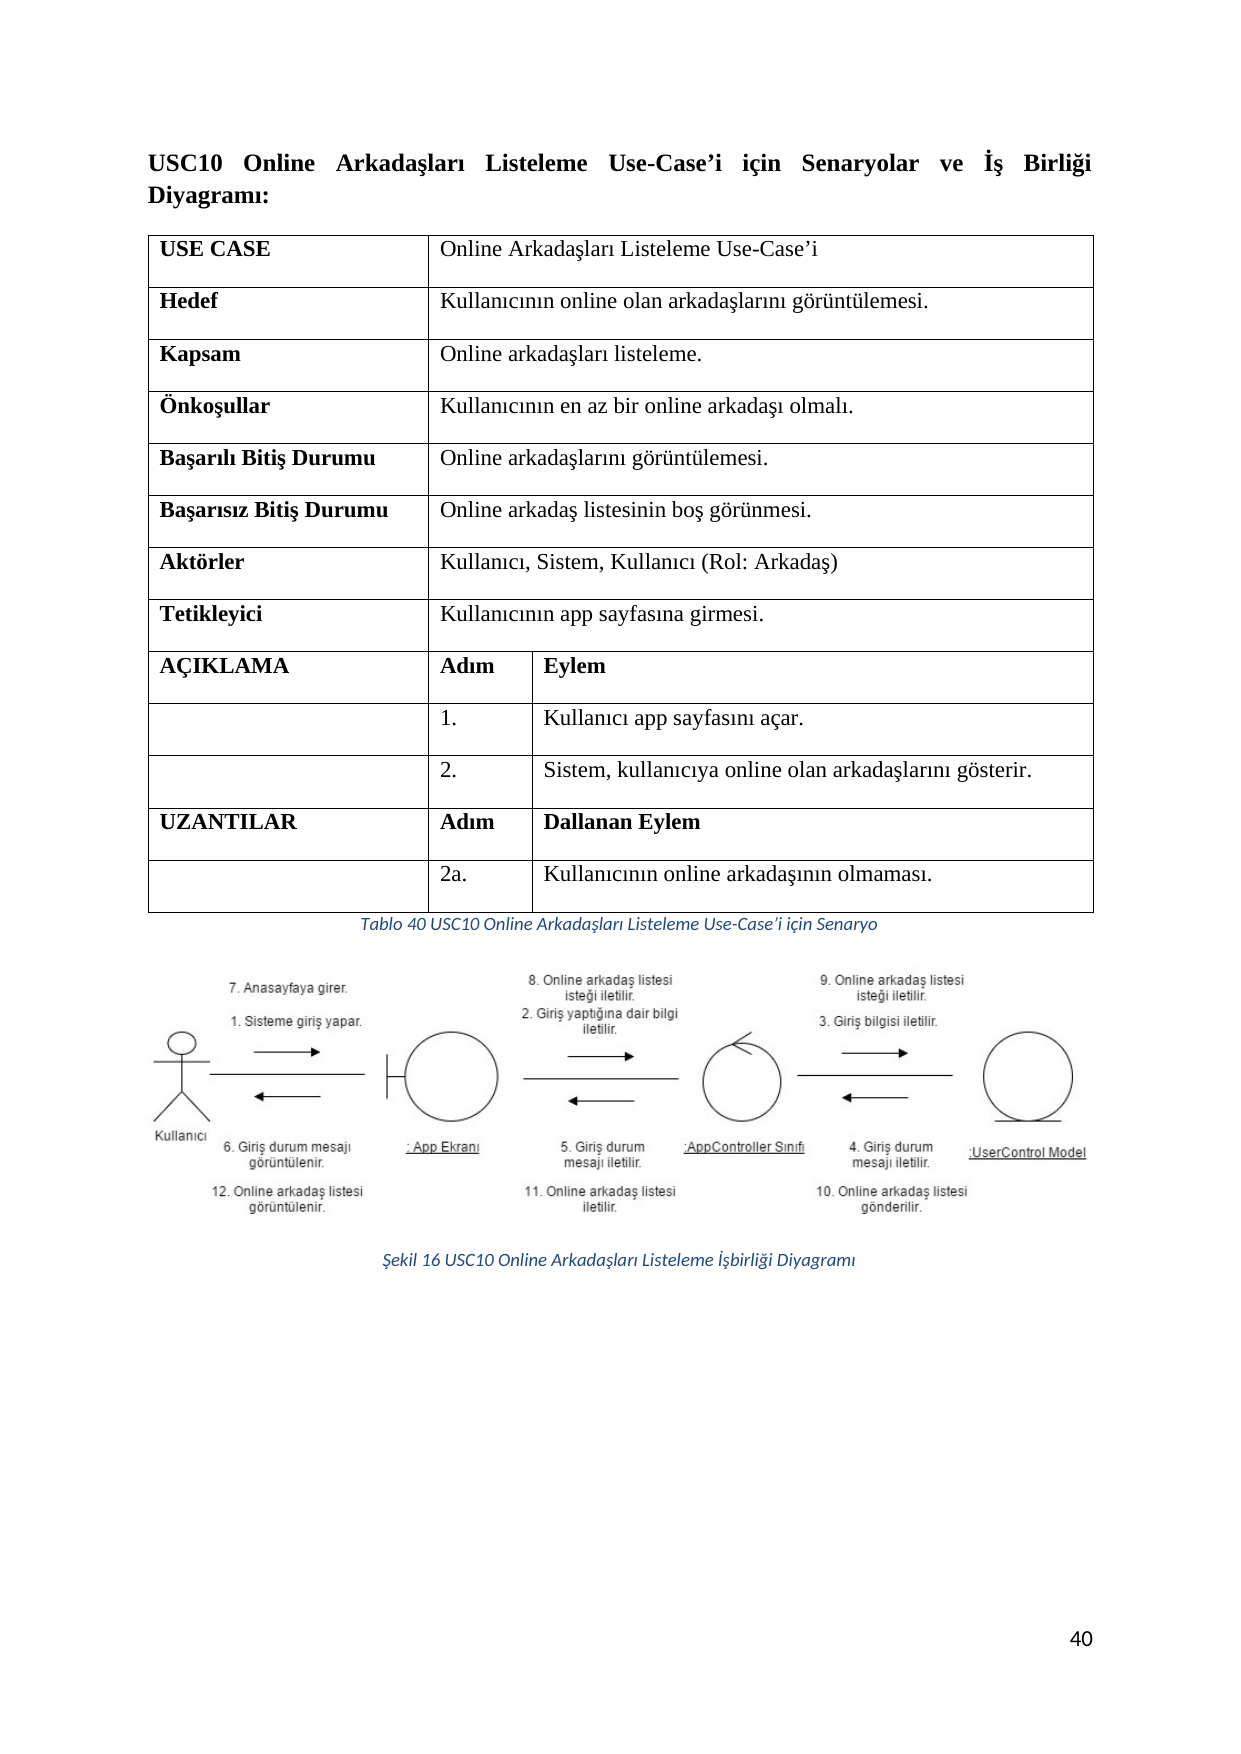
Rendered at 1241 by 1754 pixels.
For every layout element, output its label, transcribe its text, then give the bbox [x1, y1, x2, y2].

table_cell Online arkadaşlarını görüntülemesi. [429, 444, 1093, 495]
table_cell Tetikleyici [149, 600, 428, 651]
text USC10 Online Arkadaşları Listeleme Use-Case’i için Senaryolar ve İş Birliği Diyagramı: [148, 148, 1093, 209]
table_cell Kapsam [149, 340, 428, 391]
table_cell Başarısız Bitiş Durumu [149, 496, 428, 547]
table_cell 1. [429, 704, 532, 755]
table_cell Kullanıcı app sayfasını açar. [533, 704, 1093, 755]
table_cell Kullanıcı, Sistem, Kullanıcı (Rol: Arkadaş) [429, 548, 1093, 599]
table_cell UZANTILAR [149, 809, 428, 859]
table_cell Online arkadaşları listeleme. [429, 340, 1093, 391]
table_cell 2a. [429, 861, 532, 912]
table_cell Kullanıcının online arkadaşının olmaması. [533, 861, 1093, 912]
table_cell [149, 756, 428, 807]
table_cell [149, 861, 428, 912]
table_cell 2. [429, 756, 532, 807]
table_cell Adım [429, 652, 532, 703]
table_cell Önkoşullar [149, 392, 428, 443]
picture [147, 956, 1093, 1224]
table_cell [149, 704, 428, 755]
table_cell Kullanıcının en az bir online arkadaşı olmalı. [429, 392, 1093, 443]
table_header USE CASE [149, 236, 428, 287]
table_cell Kullanıcının online olan arkadaşlarını görüntülemesi. [429, 288, 1093, 339]
table_cell Online arkadaş listesinin boş görünmesi. [429, 496, 1093, 547]
table_cell Aktörler [149, 548, 428, 599]
table_cell Kullanıcının app sayfasına girmesi. [429, 600, 1093, 651]
table_cell Hedef [149, 288, 428, 339]
table_header Online Arkadaşları Listeleme Use-Case’i [429, 236, 1093, 287]
table_cell Sistem, kullanıcıya online olan arkadaşlarını gösterir. [533, 756, 1093, 807]
table_cell Eylem [533, 652, 1093, 703]
table_cell AÇIKLAMA [149, 652, 428, 703]
table_cell Başarılı Bitiş Durumu [149, 444, 428, 495]
table_cell Adım [429, 809, 532, 859]
table_cell Dallanan Eylem [533, 809, 1093, 859]
